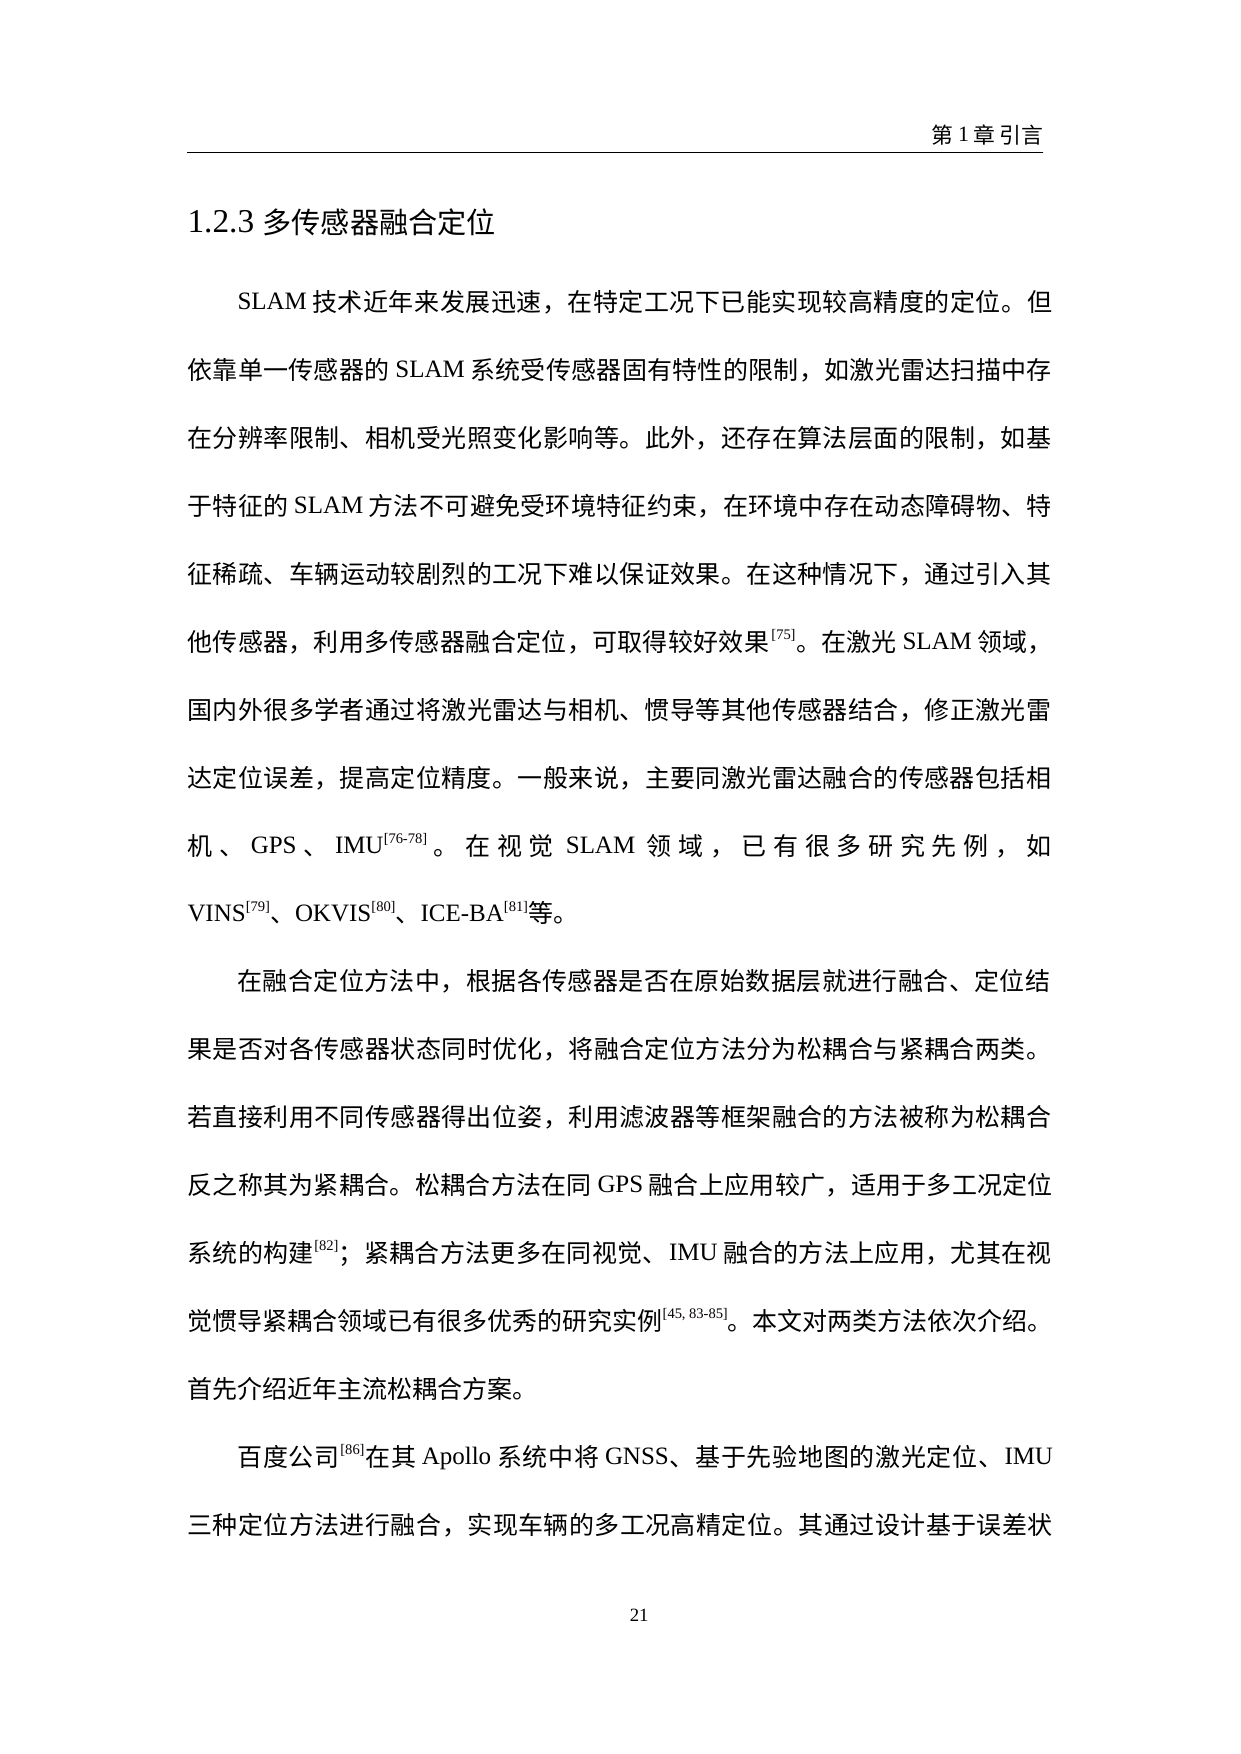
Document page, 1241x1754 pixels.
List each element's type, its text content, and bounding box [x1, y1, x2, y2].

text 在融合定位方法中，根据各传感器是否在原始数据层就进行融合、定位结果是否对各传感器状态同时优化，将融合定位方法分为松耦合与紧耦合两类。若直接利用不同传感器得出位姿，利用滤波器等框架融合的方法被称为松耦合；反之称其为紧耦合。松耦合方法在同GPS融合上应用较广，适用于多工况定位系统的构建[82]；紧耦合方法更多在同视觉、IMU融合的方法上应用，尤其在视觉惯导紧耦合领域已有很多优秀的研究实例[45, 83-85]。本文对两类方法依次介绍。首先介绍近年主流松耦合方案。 [187, 946, 1053, 1421]
text 1.2.3 多传感器融合定位 [187, 186, 1053, 254]
text SLAM技术近年来发展迅速，在特定工况下已能实现较高精度的定位。但依靠单一传感器的SLAM系统受传感器固有特性的限制，如激光雷达扫描中存在分辨率限制、相机受光照变化影响等。此外，还存在算法层面的限制，如基于特征的SLAM方法不可避免受环境特征约束，在环境中存在动态障碍物、特征稀疏、车辆运动较剧烈的工况下难以保证效果。在这种情况下，通过引入其他传感器，利用多传感器融合定位，可取得较好效果[75]。在激光SLAM领域，国内外很多学者通过将激光雷达与相机、惯导等其他传感器结合，修正激光雷达定位误差，提高定位精度。一般来说，主要同激光雷达融合的传感器包括相机、GPS、IMU[76-78]。在视觉SLAM领域，已有很多研究先例，如VINS[79]、OKVIS[80]、ICE-BA[81]等。 [187, 267, 1053, 946]
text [187, 1421, 1053, 1557]
